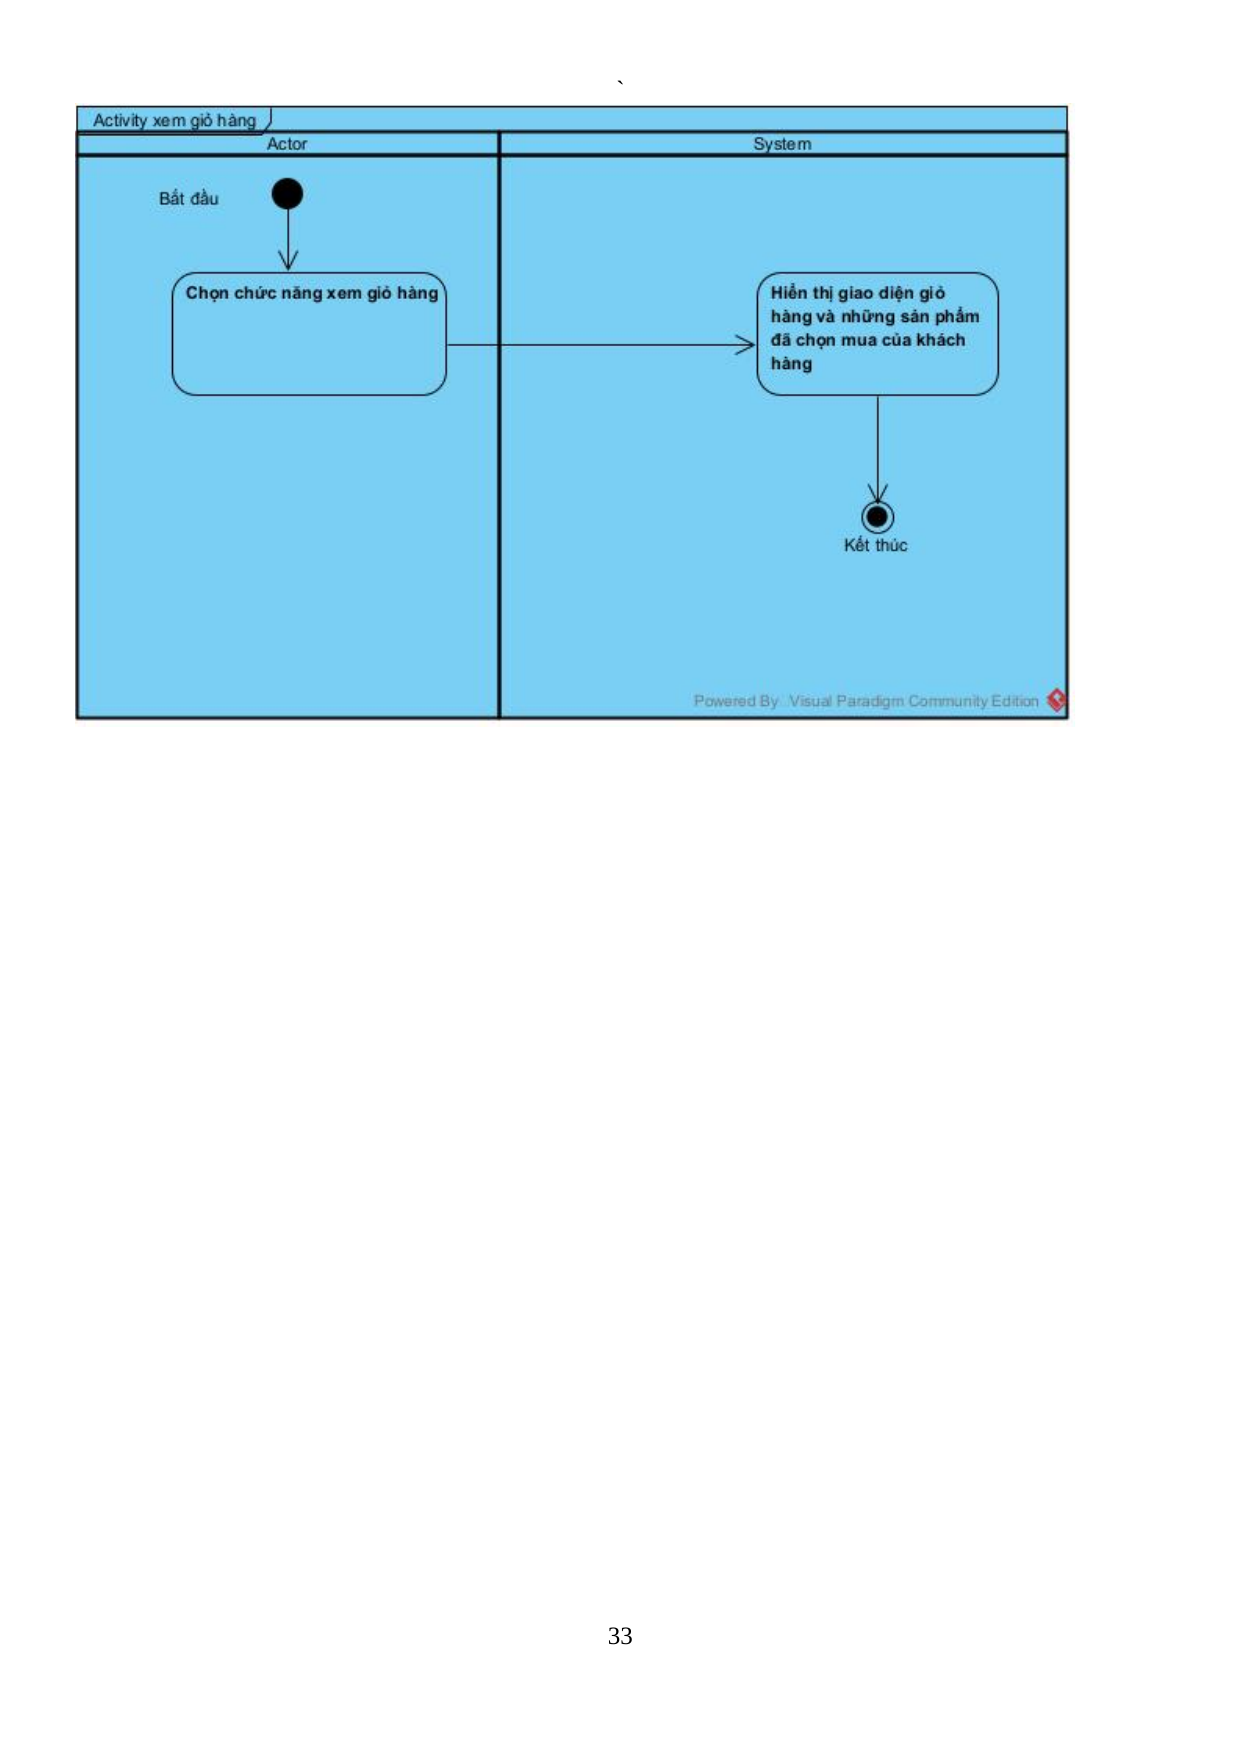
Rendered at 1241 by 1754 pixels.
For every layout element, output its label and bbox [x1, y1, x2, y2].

picture [75, 103, 1075, 727]
